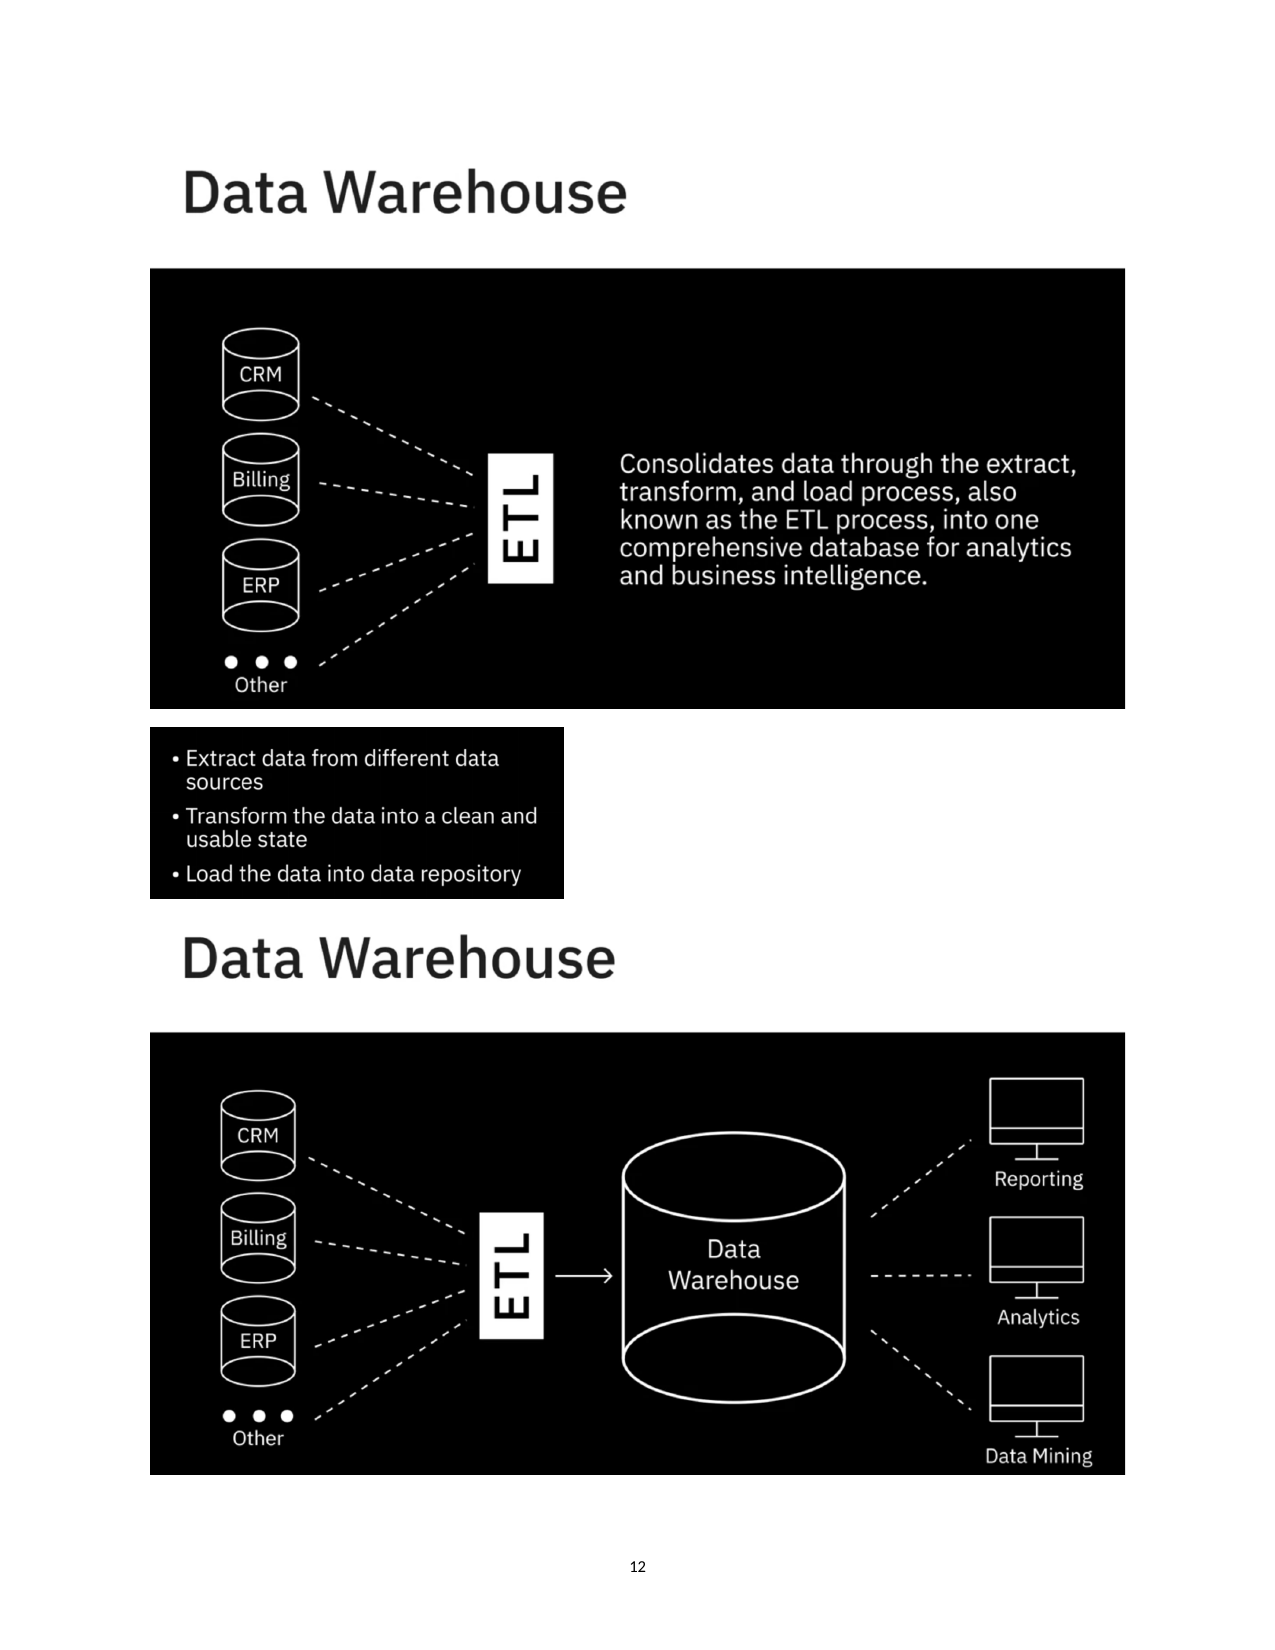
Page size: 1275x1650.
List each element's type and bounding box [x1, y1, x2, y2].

picture [150, 150, 1125, 709]
picture [150, 917, 1125, 1475]
picture [150, 727, 564, 899]
